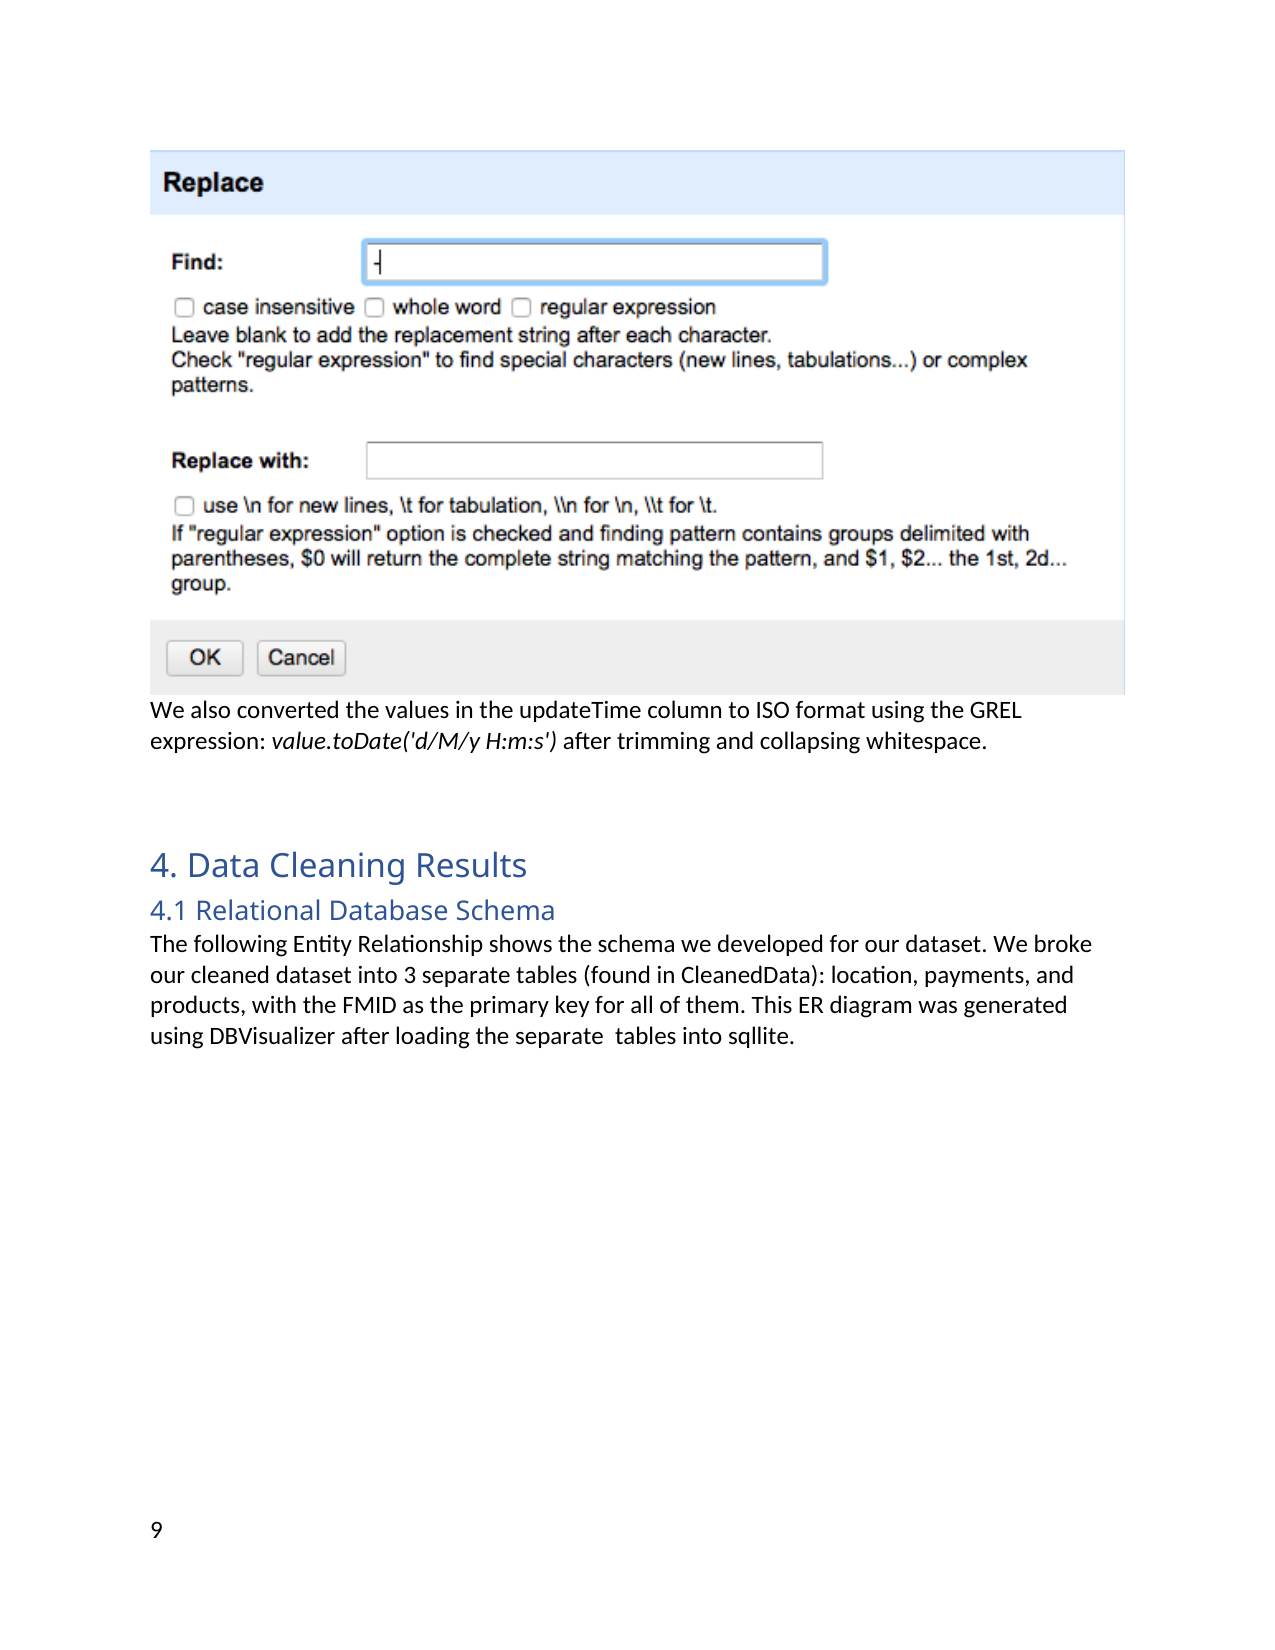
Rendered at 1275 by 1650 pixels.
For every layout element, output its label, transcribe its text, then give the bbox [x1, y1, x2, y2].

subtitle 4. Data Cleaning Results [150, 842, 1125, 887]
text The following Entity Relationship shows the schema we developed for our dataset. We broke our cleaned dataset into 3 separate tables (found in CleanedData): location, payments, and products, with the FMID as the primary key for all of them. This ER diagram was generated using DBVisualizer after loading the separate tables into sqllite. [150, 928, 1125, 1050]
subtitle 4.1 Relational Database Schema [150, 891, 1125, 928]
picture [150, 150, 1125, 695]
text We also converted the values in the updateTime column to ISO format using the GREL expression: value.toDate('d/M/y H:m:s') after trimming and collapsing whitespace. [150, 695, 1125, 756]
